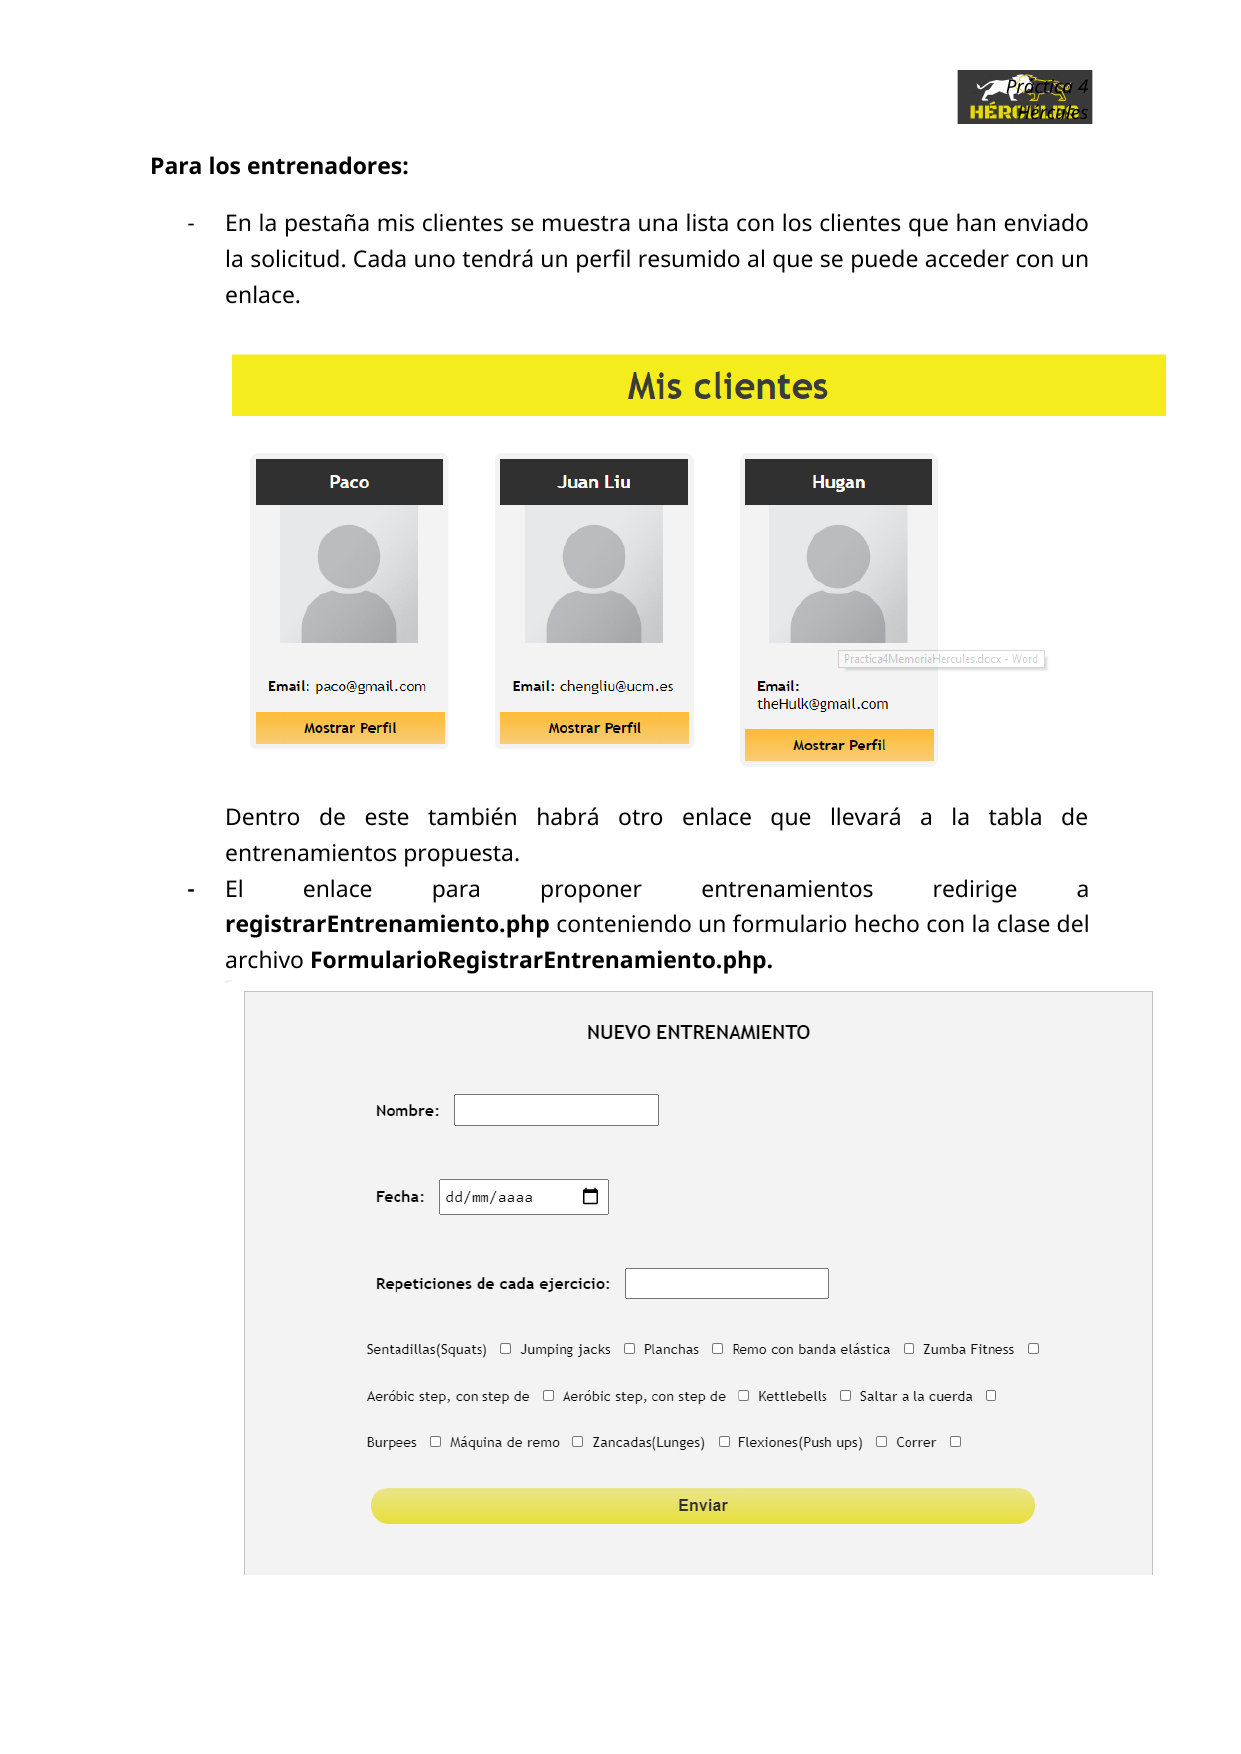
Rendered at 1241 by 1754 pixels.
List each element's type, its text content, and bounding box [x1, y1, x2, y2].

list En la pestaña mis clientes se muestra una lista con los clientes que han enviado la solicitud. Cada uno tendrá un perfil resumido al que se puede acceder con un enlace. [187, 207, 1090, 310]
list Dentro de este también habrá otro enlace que llevará a la tabla de entrenamientos propuesta. [225, 801, 1090, 868]
picture [225, 980, 1166, 1575]
text Para los entrenadores: [150, 150, 1090, 181]
picture [957, 70, 1093, 124]
picture [225, 343, 1166, 797]
list El enlace para proponer entrenamientos redirige a registrarEntrenamiento.php conteniendo un formulario hecho con la clase del archivo FormularioRegistrarEntrenamiento.php. [187, 872, 1090, 976]
